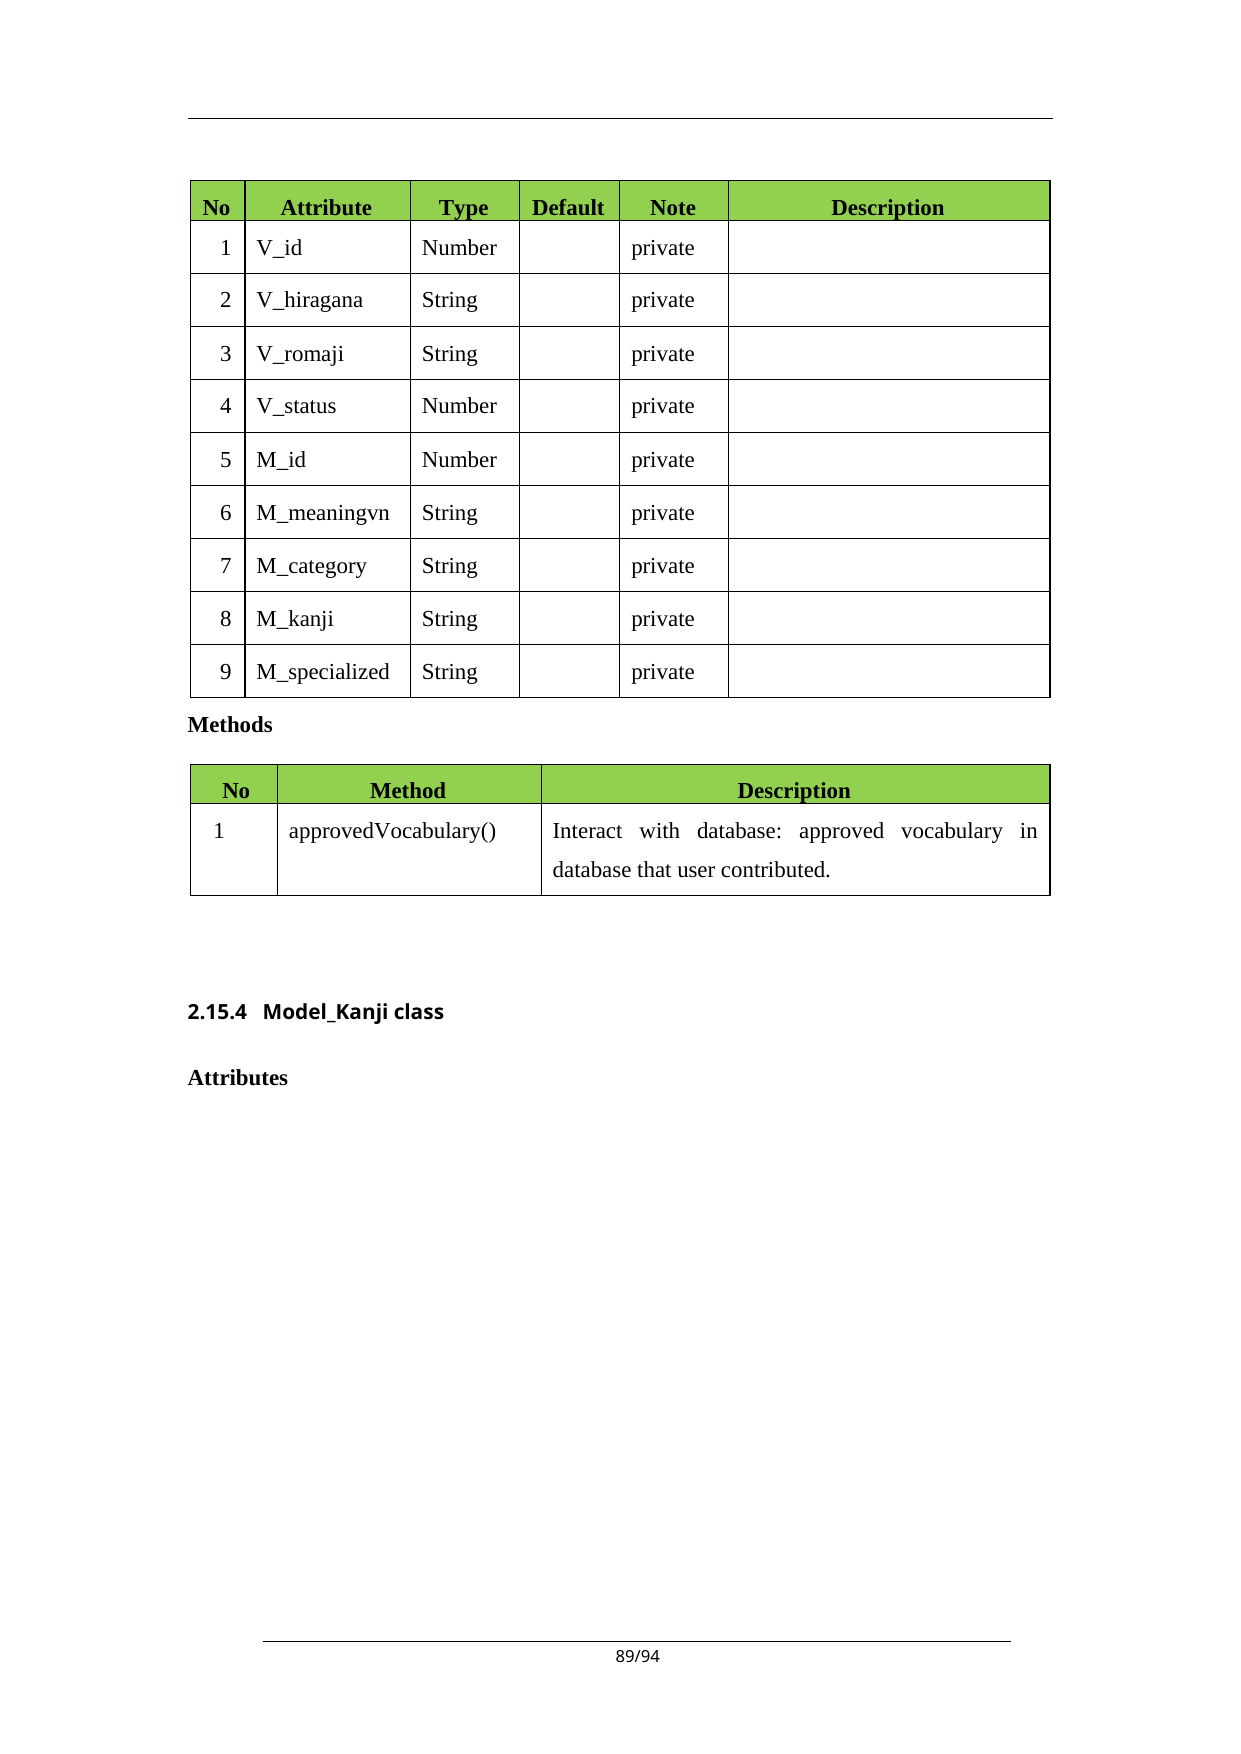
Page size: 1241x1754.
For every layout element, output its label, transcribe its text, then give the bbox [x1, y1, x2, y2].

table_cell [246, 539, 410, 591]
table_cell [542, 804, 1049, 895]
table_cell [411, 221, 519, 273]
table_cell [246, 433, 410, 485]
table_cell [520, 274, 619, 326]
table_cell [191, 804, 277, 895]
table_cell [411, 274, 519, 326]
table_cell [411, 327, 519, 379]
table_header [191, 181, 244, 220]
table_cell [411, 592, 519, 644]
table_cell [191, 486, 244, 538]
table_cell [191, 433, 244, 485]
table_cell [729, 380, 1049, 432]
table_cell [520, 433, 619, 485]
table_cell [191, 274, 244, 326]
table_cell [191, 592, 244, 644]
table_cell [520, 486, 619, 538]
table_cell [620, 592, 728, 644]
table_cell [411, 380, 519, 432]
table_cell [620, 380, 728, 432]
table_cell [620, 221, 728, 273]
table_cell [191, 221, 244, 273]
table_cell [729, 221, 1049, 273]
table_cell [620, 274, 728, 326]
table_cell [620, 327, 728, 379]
subtitle Model_Kanji class [187, 997, 1053, 1025]
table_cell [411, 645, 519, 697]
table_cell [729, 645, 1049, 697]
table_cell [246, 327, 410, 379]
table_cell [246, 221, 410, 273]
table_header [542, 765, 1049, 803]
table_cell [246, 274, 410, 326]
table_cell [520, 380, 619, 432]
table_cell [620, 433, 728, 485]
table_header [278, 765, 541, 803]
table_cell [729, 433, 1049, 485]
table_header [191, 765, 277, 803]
subtitle Methods [187, 180, 1053, 738]
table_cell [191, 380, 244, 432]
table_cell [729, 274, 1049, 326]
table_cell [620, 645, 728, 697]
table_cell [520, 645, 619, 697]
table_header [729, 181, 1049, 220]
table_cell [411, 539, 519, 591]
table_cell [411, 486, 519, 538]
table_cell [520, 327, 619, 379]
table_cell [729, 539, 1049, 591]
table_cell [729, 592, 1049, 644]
subtitle Attributes [187, 1064, 1053, 1091]
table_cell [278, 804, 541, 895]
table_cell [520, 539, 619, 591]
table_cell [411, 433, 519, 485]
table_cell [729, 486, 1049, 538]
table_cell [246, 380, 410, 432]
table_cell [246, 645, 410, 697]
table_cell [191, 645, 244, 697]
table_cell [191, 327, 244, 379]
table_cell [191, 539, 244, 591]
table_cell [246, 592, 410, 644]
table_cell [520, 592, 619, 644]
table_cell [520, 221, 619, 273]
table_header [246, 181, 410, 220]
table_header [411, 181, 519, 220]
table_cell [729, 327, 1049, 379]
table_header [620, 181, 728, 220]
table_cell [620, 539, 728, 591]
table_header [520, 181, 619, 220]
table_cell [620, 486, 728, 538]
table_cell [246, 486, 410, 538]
